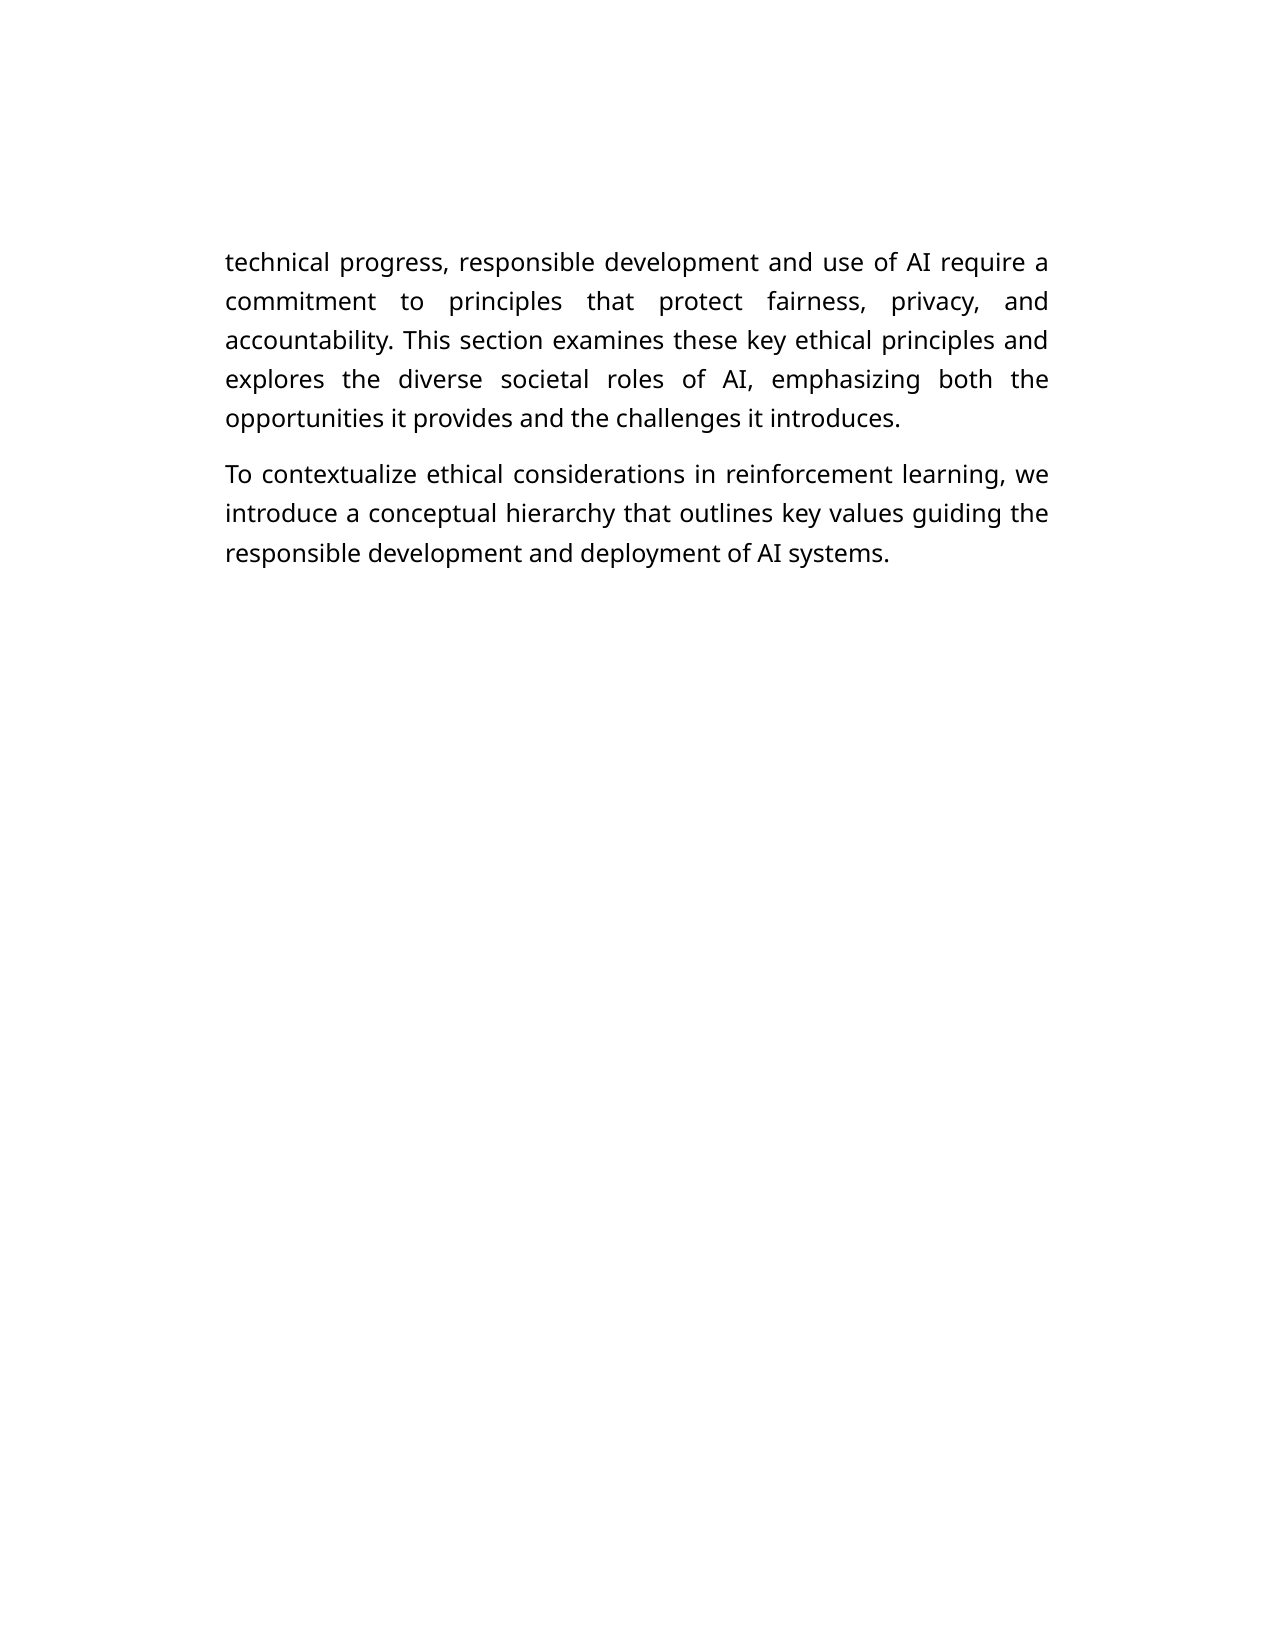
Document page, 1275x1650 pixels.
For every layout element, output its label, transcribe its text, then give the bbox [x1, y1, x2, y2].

text To contextualize ethical considerations in reinforcement learning, we introduce a conceptual hierarchy that outlines key values guiding the responsible development and deployment of AI systems. [225, 457, 1050, 569]
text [225, 244, 1050, 435]
